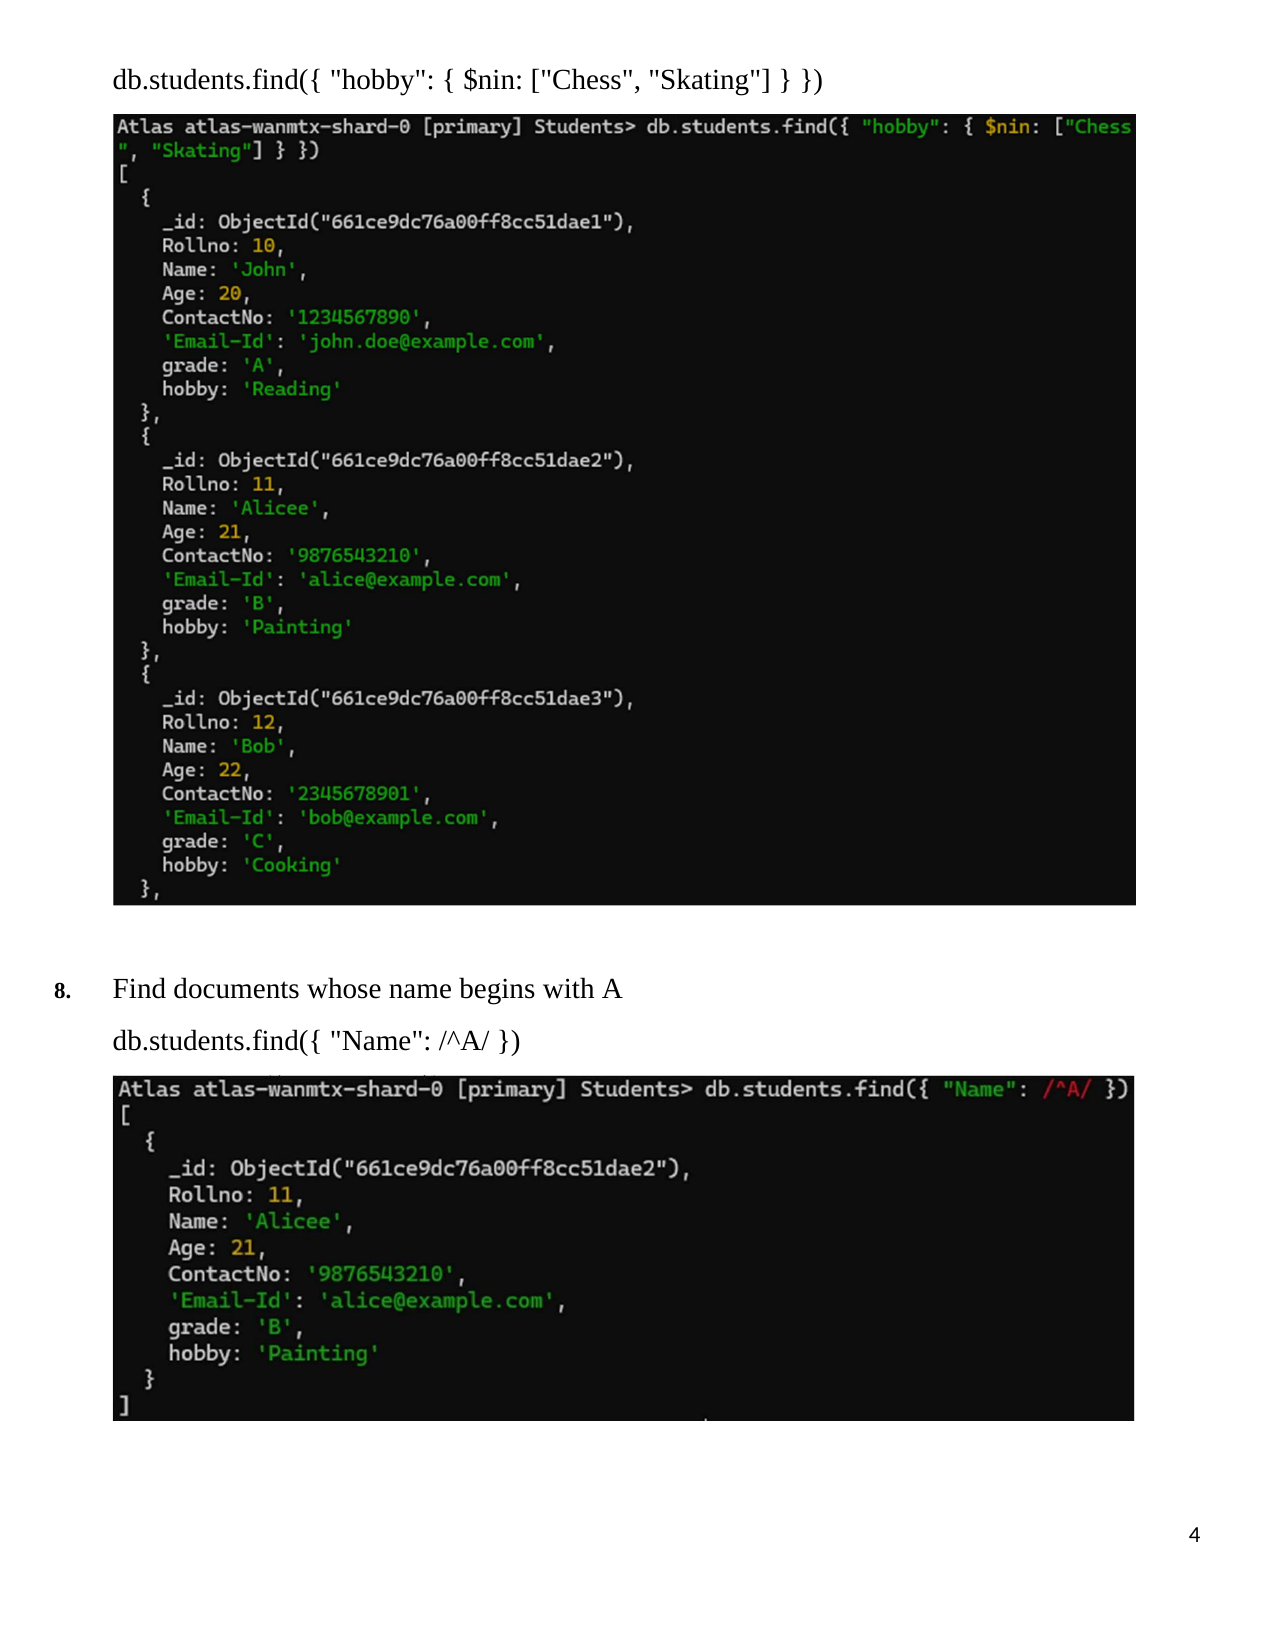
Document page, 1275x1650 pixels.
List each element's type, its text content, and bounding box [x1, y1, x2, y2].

text db.students.find({ "hobby": { $nin: ["Chess", "Skating"] } }) [112, 62, 1200, 96]
picture [112, 1075, 1135, 1421]
list Find documents whose name begins with A [54, 971, 1200, 1004]
text db.students.find({ "Name": /^A/ }) [112, 1023, 1200, 1056]
picture [112, 114, 1136, 906]
